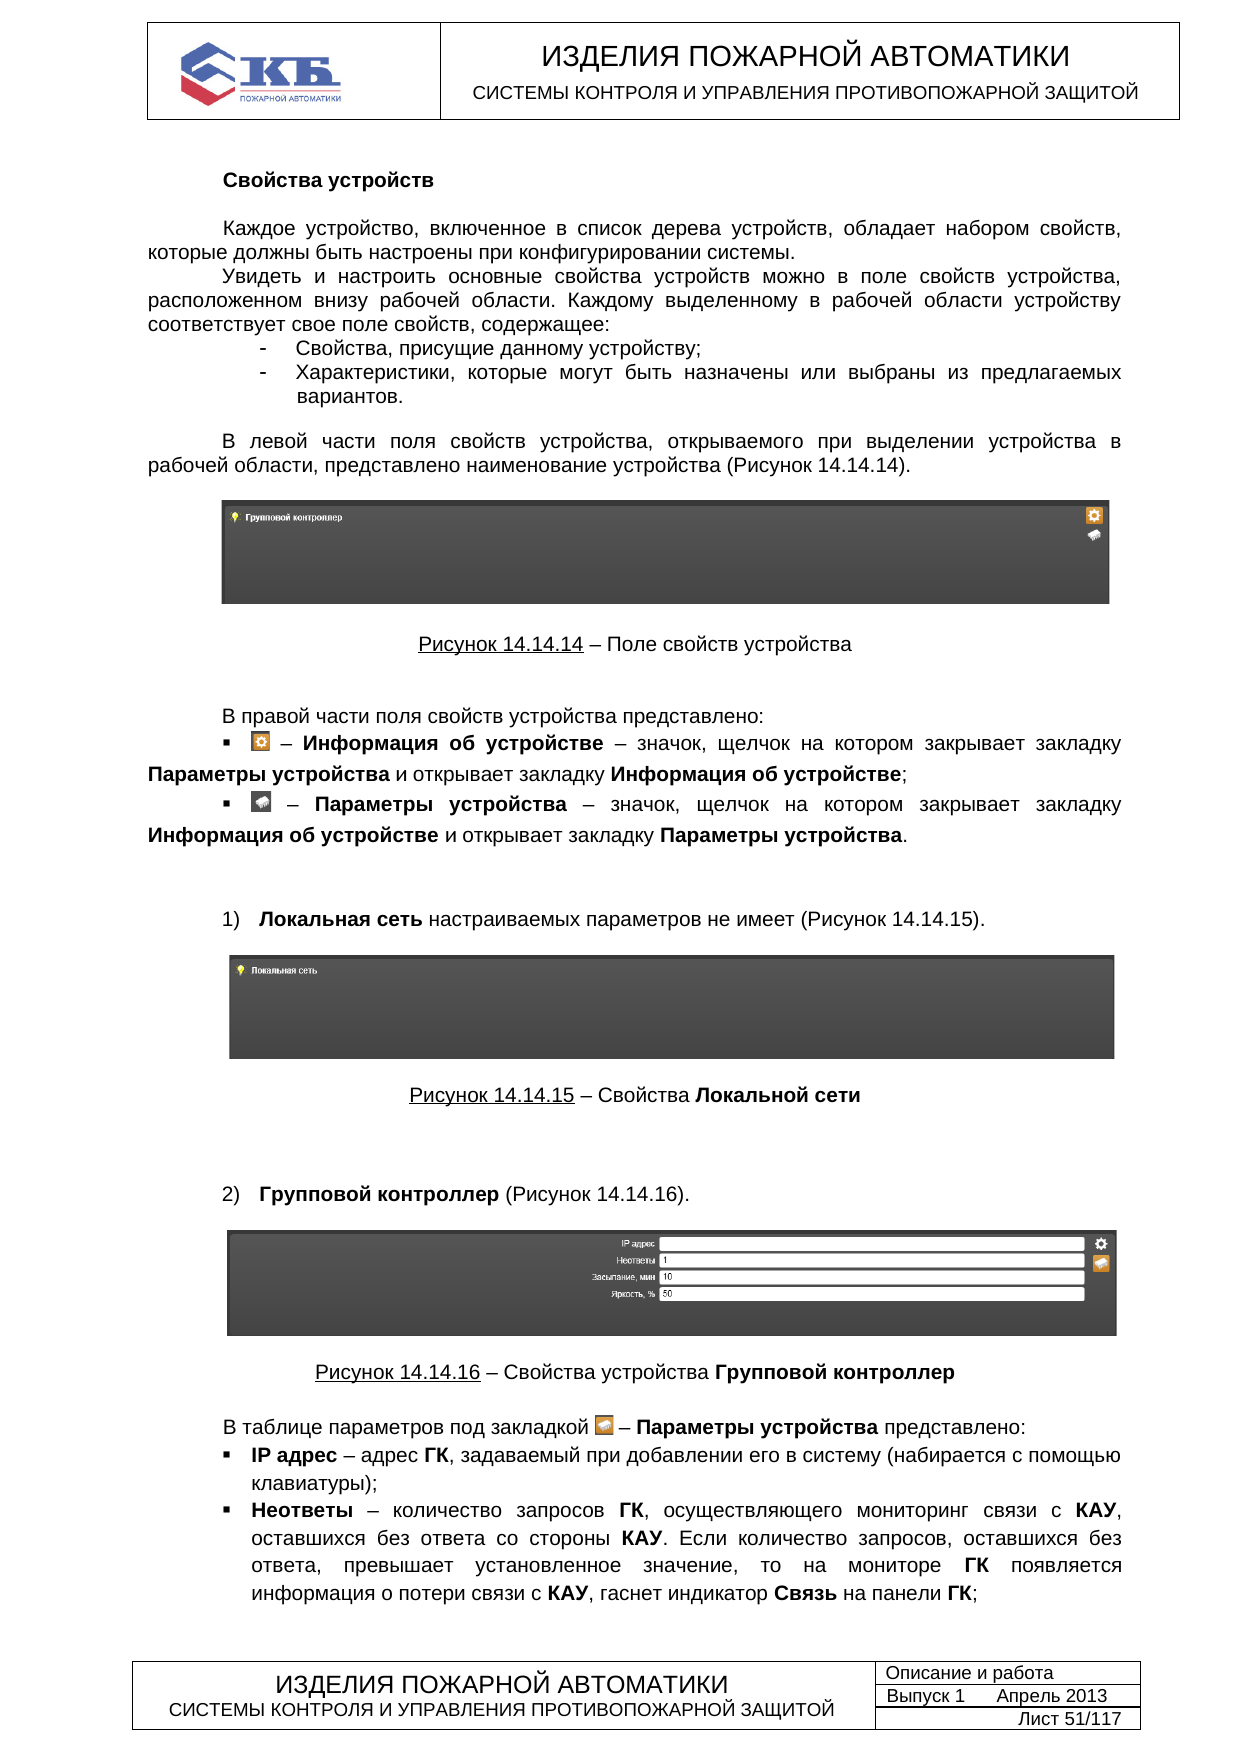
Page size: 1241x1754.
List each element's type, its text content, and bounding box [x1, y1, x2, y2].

list Свойства устройств [148, 168, 1122, 192]
picture [221, 500, 1110, 604]
picture [251, 731, 270, 751]
list Рисунок 14.14.16 – Свойства устройства Групповой контроллер [148, 1360, 1122, 1384]
picture [229, 955, 1115, 1059]
list Групповой контроллер (Рисунок 14.14.16). [222, 1182, 1122, 1206]
list Каждое устройство, включенное в список дерева устройств, обладает набором свойств, которые должны быть настроены при конфигурировании системы. [148, 216, 1122, 264]
list В таблице параметров под закладкой – Параметры устройства представлено: [223, 1415, 1122, 1439]
picture [251, 791, 272, 812]
picture [227, 1230, 1117, 1336]
list Характеристики, которые могут быть назначены или выбраны из предлагаемых вариантов. [259, 360, 1122, 408]
picture [177, 34, 354, 115]
list IP адрес – адрес ГК, задаваемый при добавлении его в систему (набирается с помощью клавиатуры); [222, 1443, 1122, 1494]
list – Информация об устройстве – значок, щелчок на котором закрывает закладку Параметры устройства и открывает закладку Информация об устройстве; [148, 731, 1122, 787]
list В правой части поля свойств устройства представлено: [148, 704, 1122, 728]
list Увидеть и настроить основные свойства устройств можно в поле свойств устройства, расположенном внизу рабочей области. Каждому выделенному в рабочей области устройству соответствует свое поле свойств, содержащее: [148, 264, 1122, 336]
list Свойства, присущие данному устройству; [259, 336, 1122, 360]
list Рисунок 14.14.15 – Свойства Локальной сети [148, 1082, 1122, 1106]
list – Параметры устройства – значок, щелчок на котором закрывает закладку Информация об устройстве и открывает закладку Параметры устройства. [148, 792, 1122, 848]
list Неответы – количество запросов ГК, осуществляющего мониторинг связи с КАУ, оставшихся без ответа со стороны КАУ. Если количество запросов, оставшихся без ответа, превышает установленное значение, то на мониторе ГК появляется информация о потери связи с КАУ, гаснет индикатор Связь на панели ГК; [222, 1498, 1122, 1604]
list Рисунок 14.14.14 – Поле свойств устройства [148, 631, 1122, 655]
picture [595, 1415, 614, 1435]
text В левой части поля свойств устройства, открываемого при выделении устройства в рабочей области, представлено наименование устройства (Рисунок 14.14.14). [148, 429, 1122, 477]
list Локальная сеть настраиваемых параметров не имеет (Рисунок 14.14.15). [222, 907, 1122, 931]
